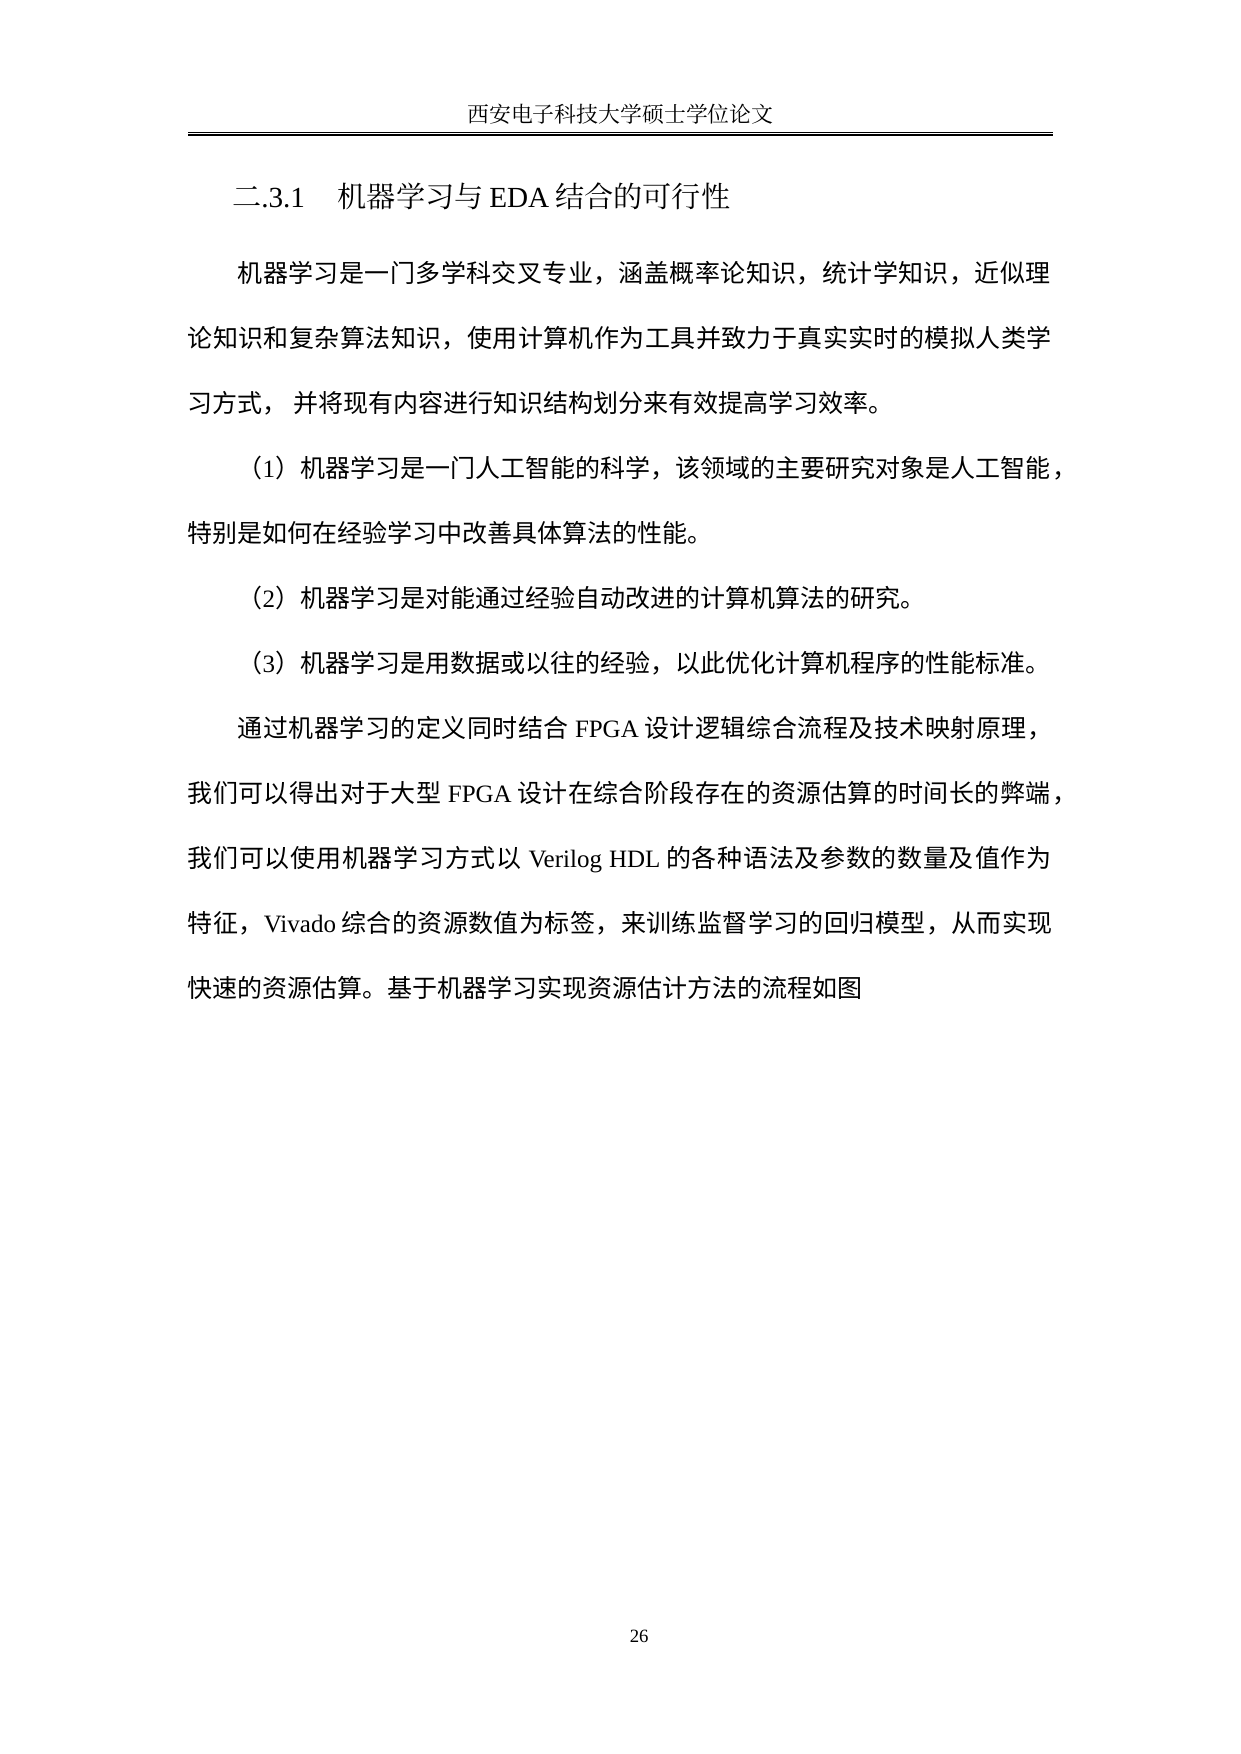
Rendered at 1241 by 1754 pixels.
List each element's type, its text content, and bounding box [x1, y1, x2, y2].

text （1）机器学习是一门人工智能的科学，该领域的主要研究对象是人工智能，特别是如何在经验学习中改善具体算法的性能。 [187, 434, 1053, 564]
subtitle 机器学习与EDA结合的可行性 [232, 162, 1053, 227]
text （3）机器学习是用数据或以往的经验，以此优化计算机程序的性能标准。 [187, 629, 1053, 694]
text 机器学习是一门多学科交叉专业，涵盖概率论知识，统计学知识，近似理论知识和复杂算法知识，使用计算机作为工具并致力于真实实时的模拟人类学习方式， 并将现有内容进行知识结构划分来有效提高学习效率。 [187, 239, 1053, 434]
text 通过机器学习的定义同时结合FPGA设计逻辑综合流程及技术映射原理，我们可以得出对于大型FPGA设计在综合阶段存在的资源估算的时间长的弊端，我们可以使用机器学习方式以Verilog HDL的各种语法及参数的数量及值作为特征，Vivado综合的资源数值为标签，来训练监督学习的回归模型，从而实现快速的资源估算。基于机器学习实现资源估计方法的流程如图 [187, 694, 1053, 1019]
text （2）机器学习是对能通过经验自动改进的计算机算法的研究。 [187, 564, 1053, 629]
